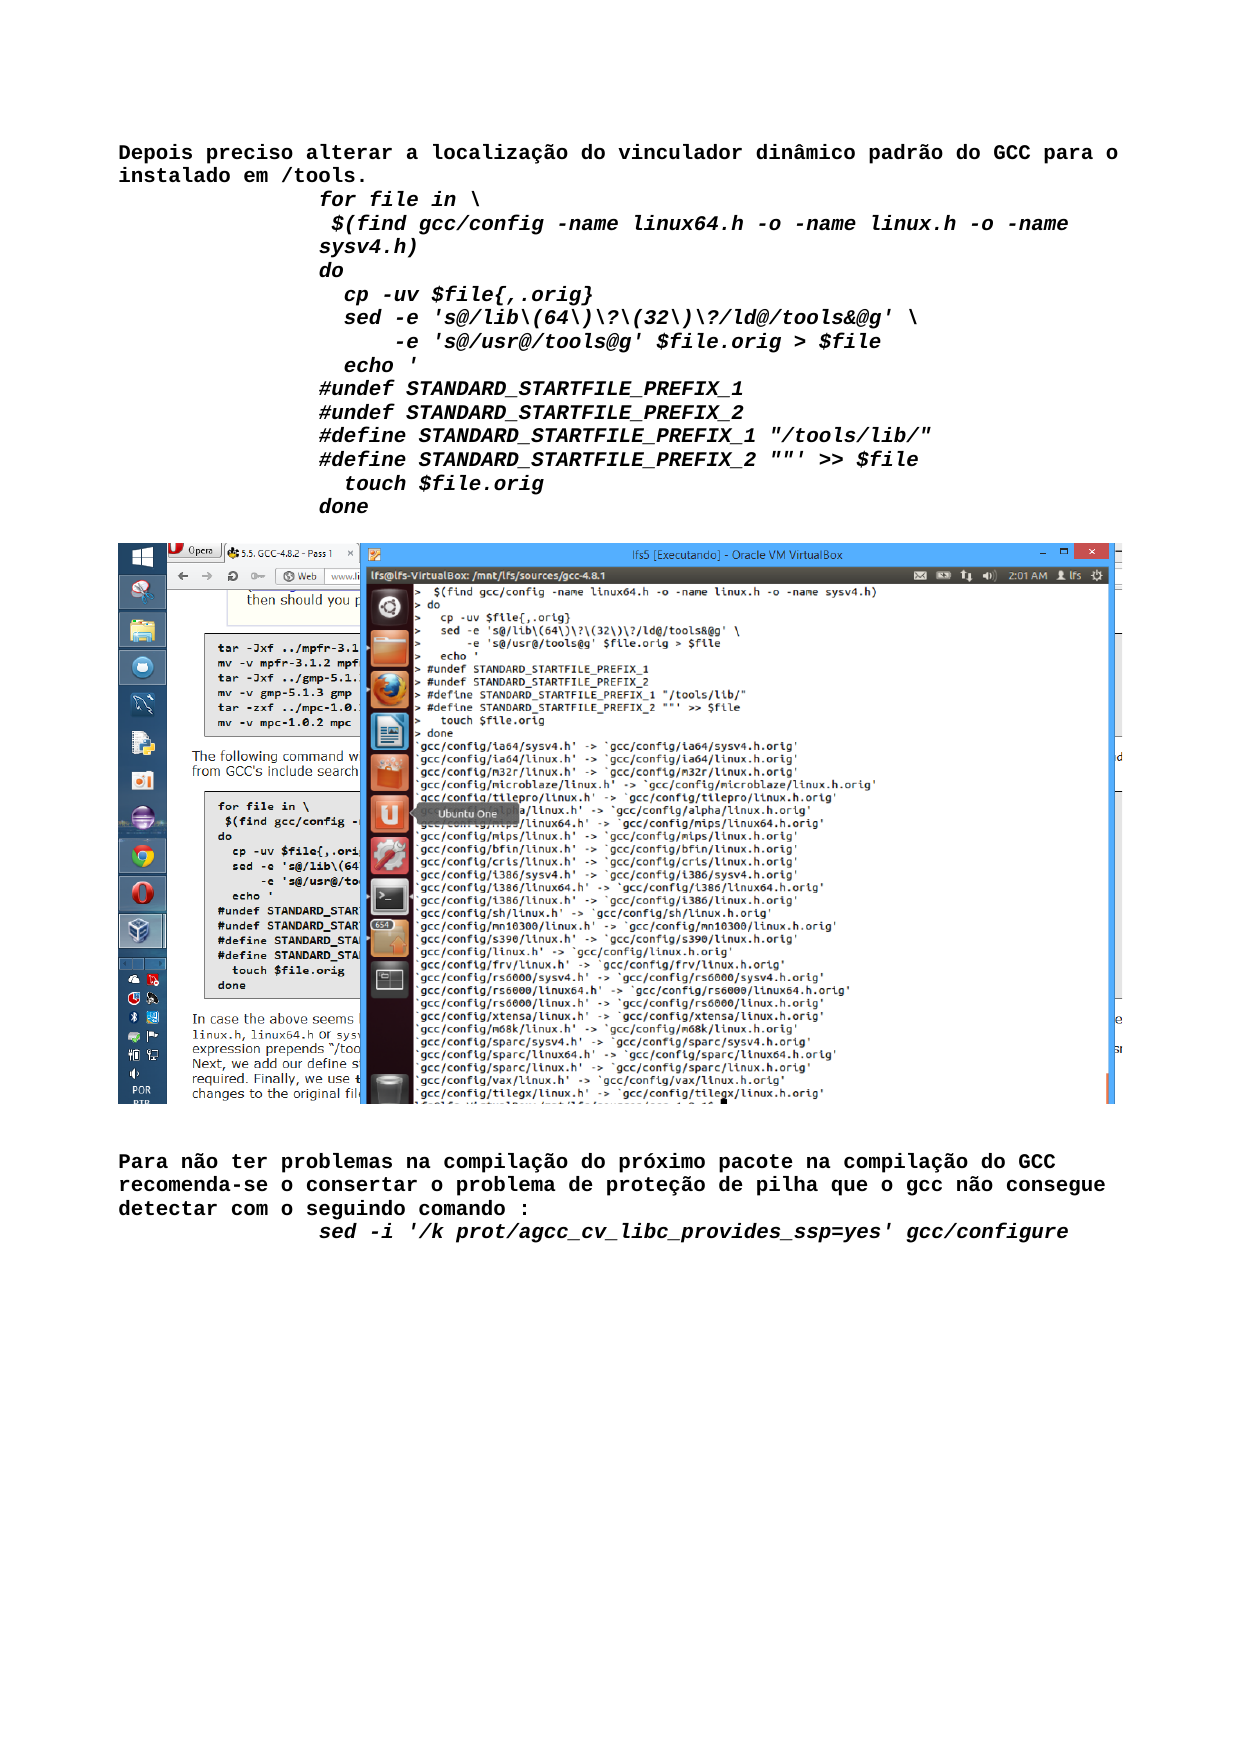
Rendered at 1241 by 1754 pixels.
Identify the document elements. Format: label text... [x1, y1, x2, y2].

text sed -e 's@/lib\(64\)\?\(32\)\?/ld@/tools&@g' \ [319, 307, 1122, 331]
text do [319, 260, 1122, 284]
picture [118, 543, 1123, 1104]
text $(find gcc/config -name linux64.h -o -name linux.h -o -name sysv4.h) [319, 213, 1122, 260]
text sed -i '/k prot/agcc_cv_libc_provides_ssp=yes' gcc/configure [118, 1222, 1122, 1245]
text cp -uv $file{,.orig} [319, 284, 1122, 307]
text Depois preciso alterar a localização do vinculador dinâmico padrão do GCC para o instalado em /tools. [118, 142, 1122, 189]
text Para não ter problemas na compilação do próximo pacote na compilação do GCC recomenda-se o consertar o problema de proteção de pilha que o gcc não consegue detectar com o seguindo comando : [118, 1151, 1122, 1222]
text -e 's@/usr@/tools@g' $file.orig > $file [319, 331, 1122, 354]
text #undef STANDARD_STARTFILE_PREFIX_2 [319, 402, 1122, 426]
text touch $file.orig [319, 473, 1122, 496]
text echo ' [319, 354, 1122, 378]
text #define STANDARD_STARTFILE_PREFIX_2 ""' >> $file [319, 449, 1122, 473]
text #define STANDARD_STARTFILE_PREFIX_1 "/tools/lib/" [319, 426, 1122, 449]
text for file in \ [319, 189, 1122, 213]
text done [319, 496, 1122, 520]
text #undef STANDARD_STARTFILE_PREFIX_1 [319, 378, 1122, 402]
